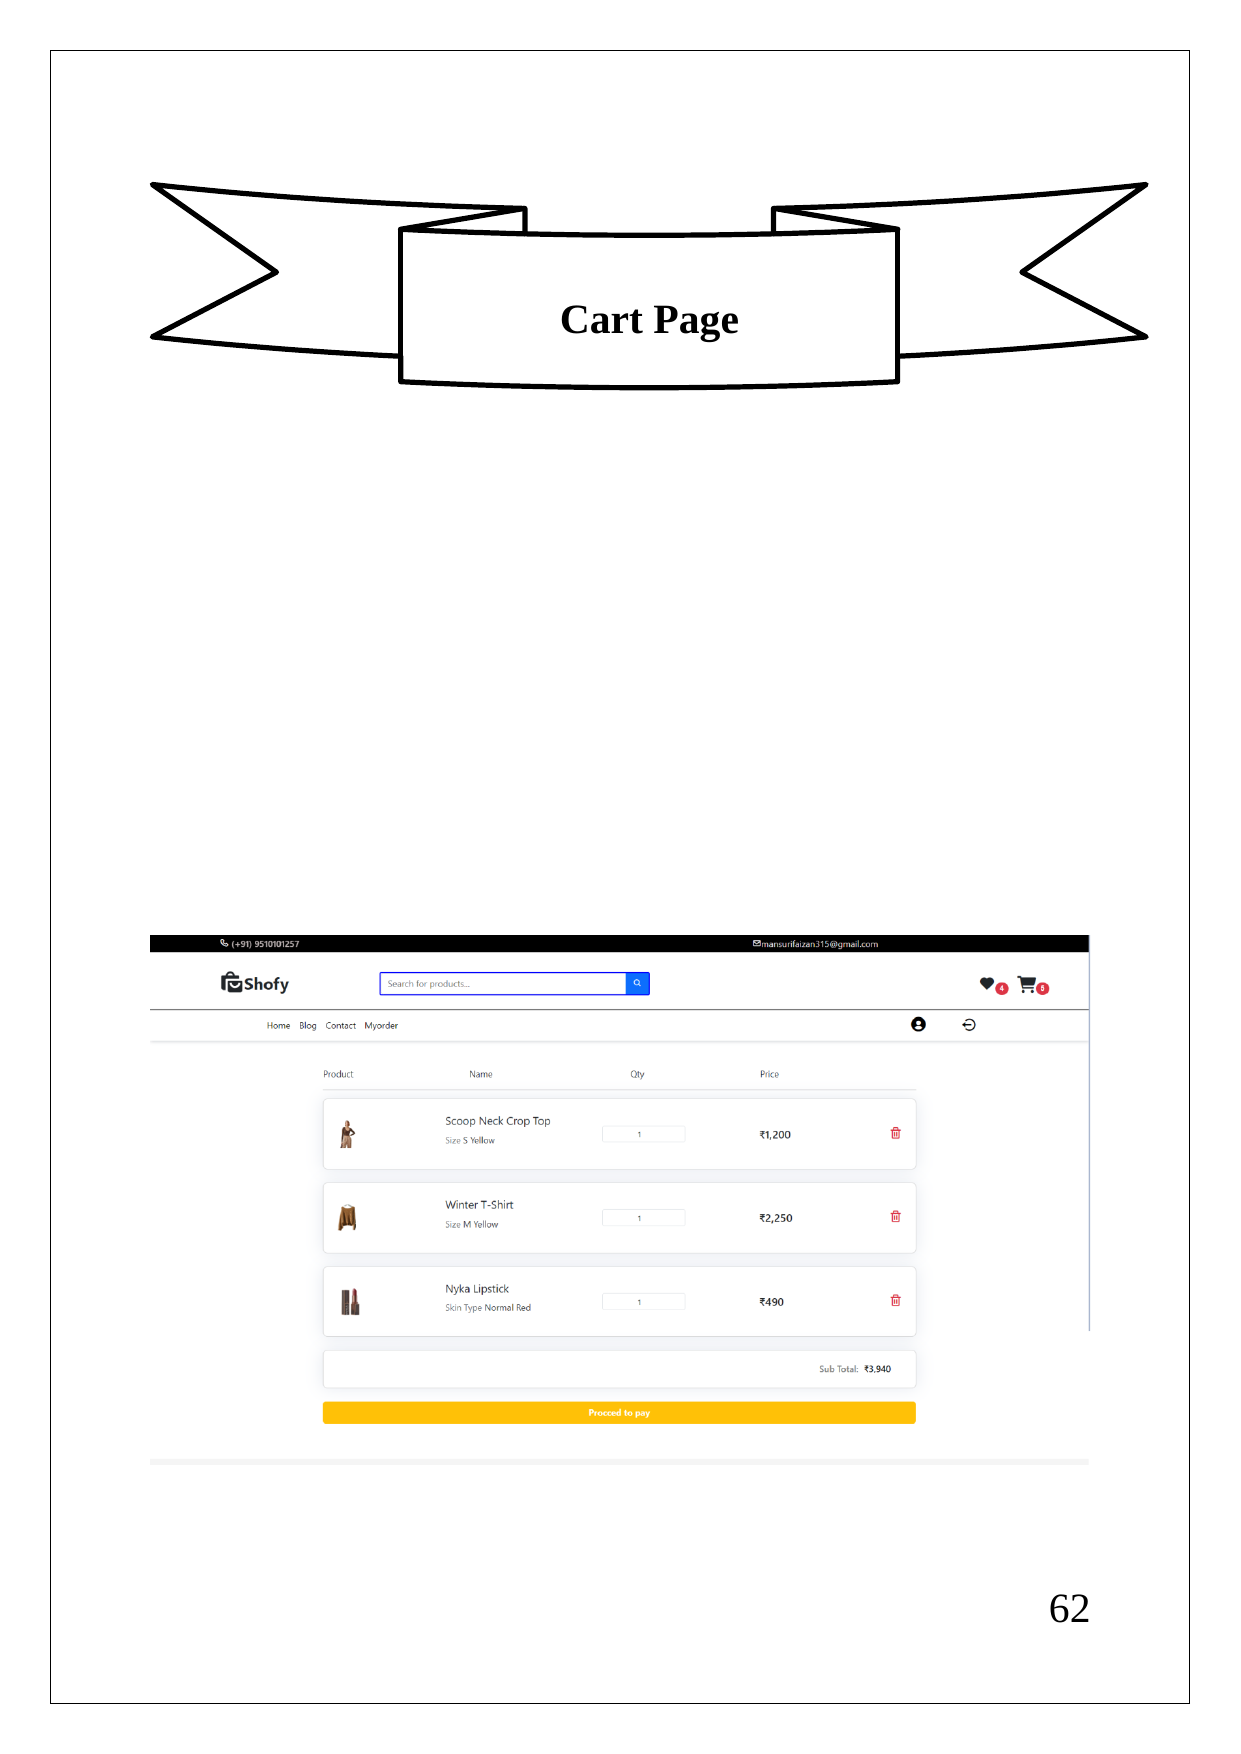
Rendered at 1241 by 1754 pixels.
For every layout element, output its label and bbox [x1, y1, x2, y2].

picture [150, 935, 1091, 1465]
